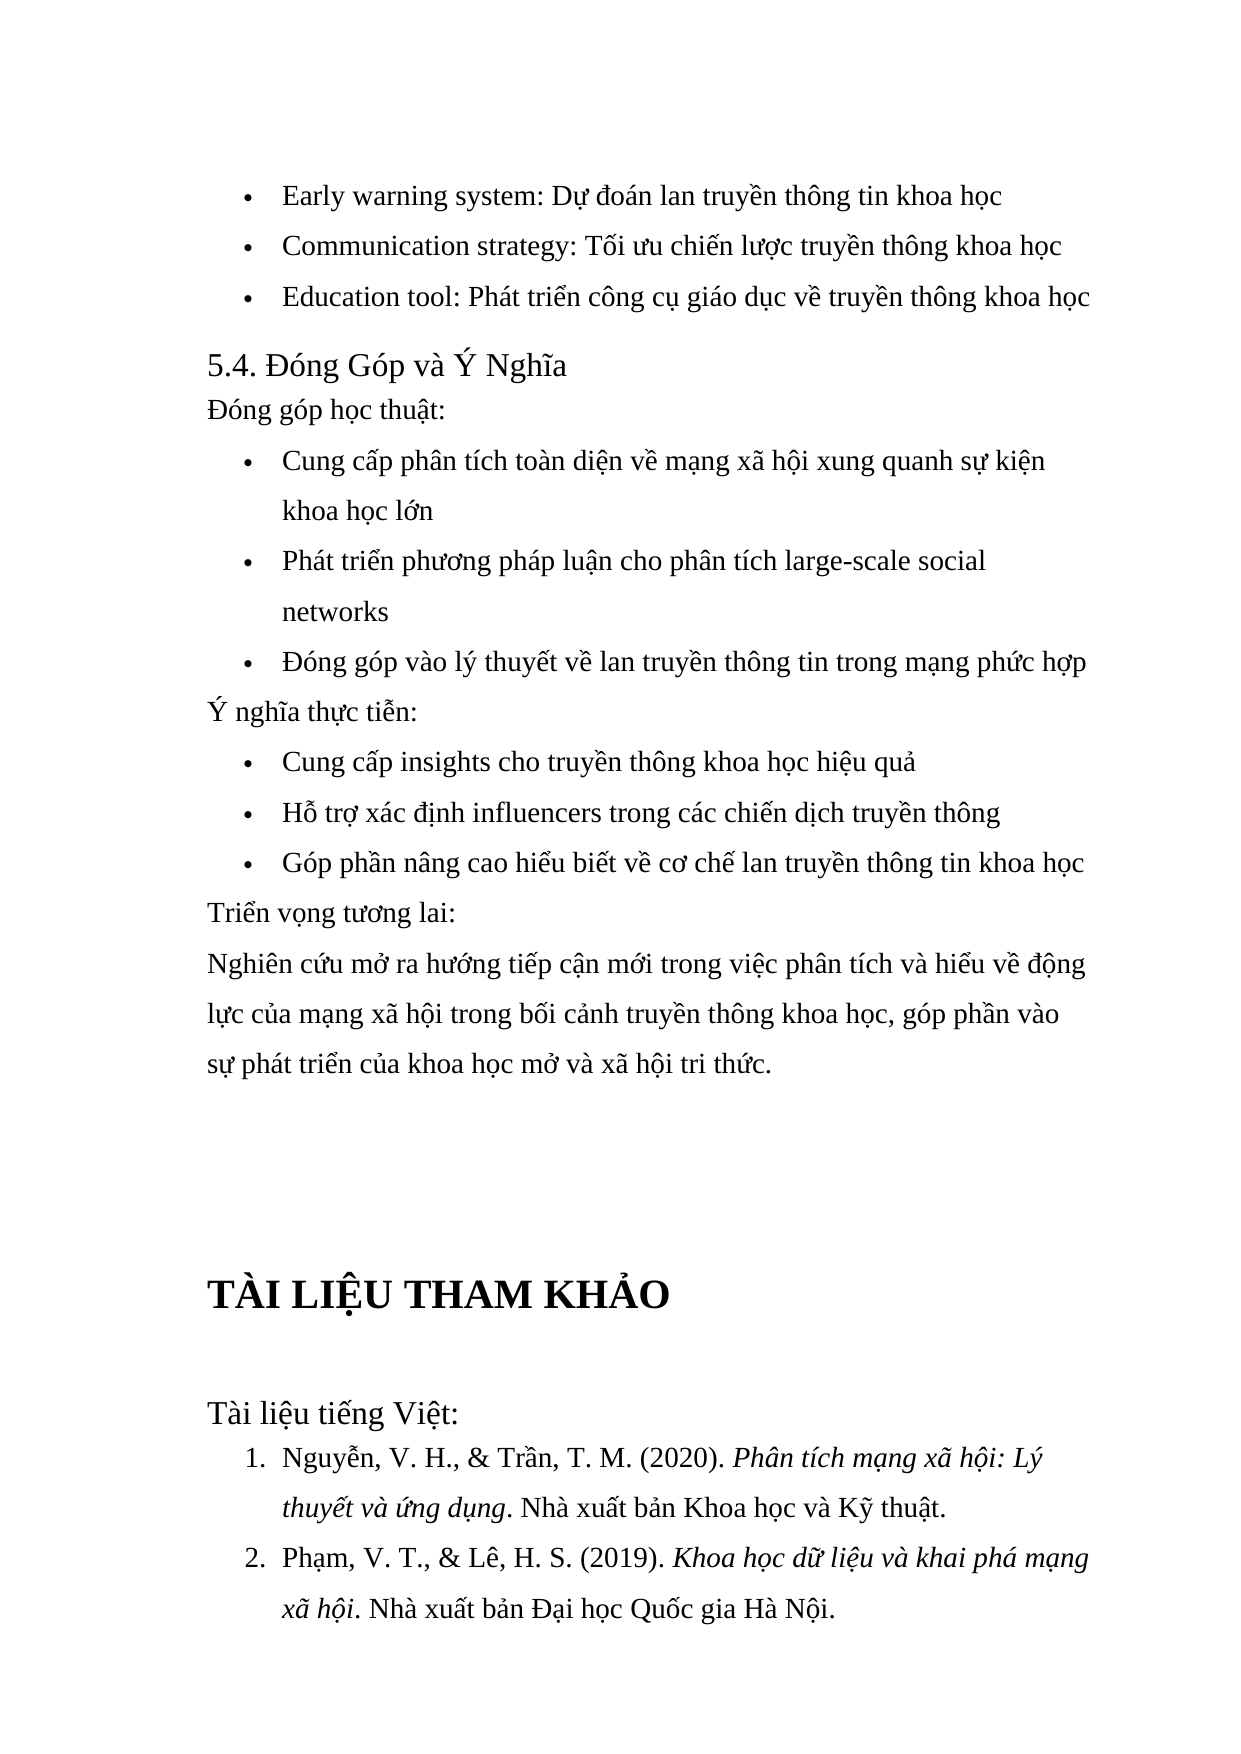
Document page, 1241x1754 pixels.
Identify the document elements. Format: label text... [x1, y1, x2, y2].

list Phát triển phương pháp luận cho phân tích large-scale social networks [244, 543, 1092, 627]
list Hỗ trợ xác định influencers trong các chiến dịch truyền thông [244, 795, 1092, 828]
list Phạm, V. T., & Lê, H. S. (2019). Khoa học dữ liệu và khai phá mạng xã hội. Nhà xuất bản Đại học Quốc gia Hà Nội. [244, 1541, 1092, 1624]
list Góp phần nâng cao hiểu biết về cơ chế lan truyền thông tin khoa học [244, 845, 1092, 879]
list Cung cấp insights cho truyền thông khoa học hiệu quả [244, 744, 1092, 778]
text Triển vọng tương lai: Nghiên cứu mở ra hướng tiếp cận mới trong việc phân tích và hiểu về động lực của mạng xã hội trong bối cảnh truyền thông khoa học, góp phần vào sự phát triển của khoa học mở và xã hội tri thức. [207, 896, 1092, 1080]
text Ý nghĩa thực tiễn: [207, 694, 1092, 728]
text Đóng góp học thuật: [207, 392, 1092, 426]
list Cung cấp phân tích toàn diện về mạng xã hội xung quanh sự kiện khoa học lớn [244, 443, 1092, 527]
list Đóng góp vào lý thuyết về lan truyền thông tin trong mạng phức hợp [244, 644, 1092, 677]
list Communication strategy: Tối ưu chiến lược truyền thông khoa học [244, 228, 1092, 262]
subtitle 5.4. Đóng Góp và Ý Nghĩa [207, 346, 1092, 384]
list Education tool: Phát triển công cụ giáo dục về truyền thông khoa học [244, 279, 1092, 312]
subtitle TÀI LIỆU THAM KHẢO [207, 1270, 1092, 1318]
list Early warning system: Dự đoán lan truyền thông tin khoa học [244, 178, 1092, 212]
subtitle Tài liệu tiếng Việt: [207, 1393, 1092, 1432]
list Nguyễn, V. H., & Trần, T. M. (2020). Phân tích mạng xã hội: Lý thuyết và ứng dụng. Nhà xuất bản Khoa học và Kỹ thuật. [244, 1440, 1092, 1524]
